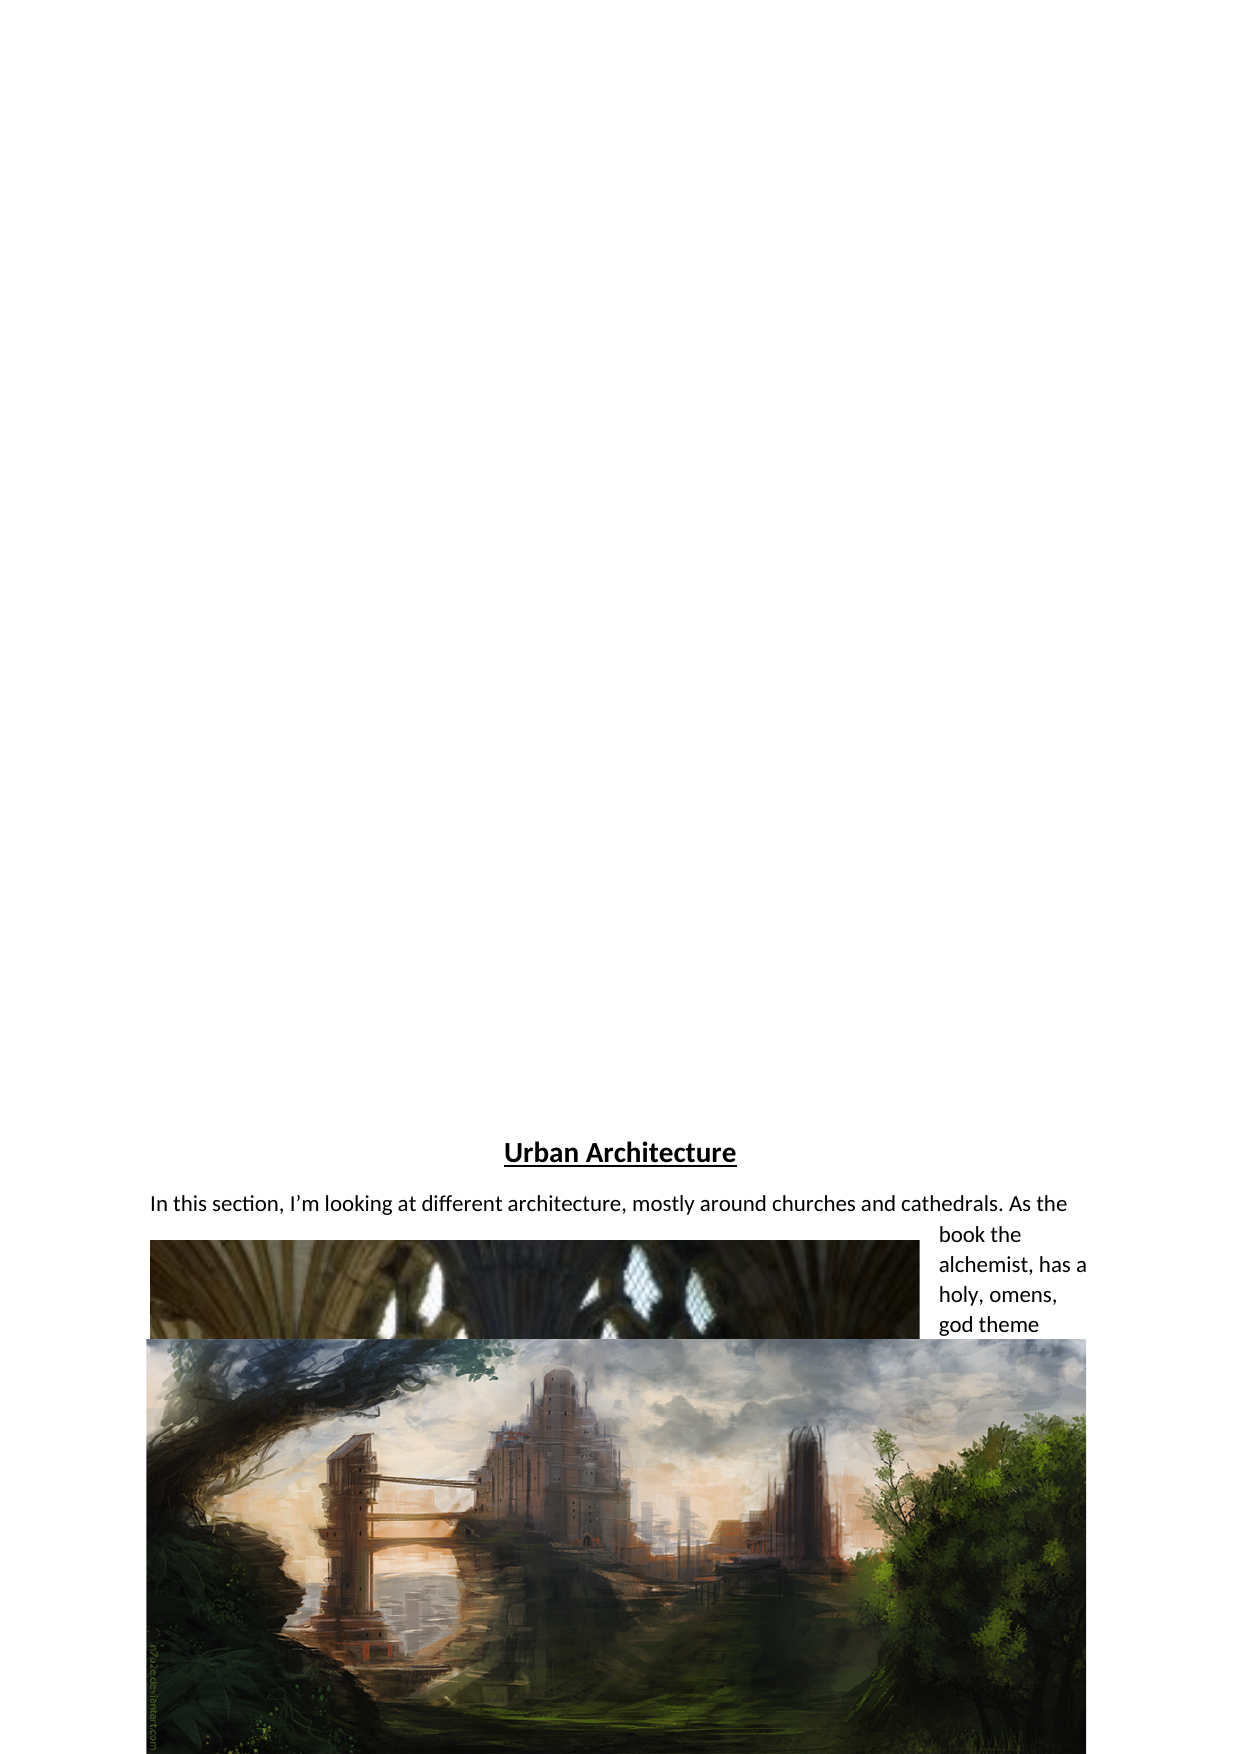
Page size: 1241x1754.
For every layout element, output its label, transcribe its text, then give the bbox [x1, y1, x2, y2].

picture [146, 1240, 1087, 1754]
text Urban Architecture [150, 1134, 1090, 1170]
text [150, 1189, 1090, 1338]
